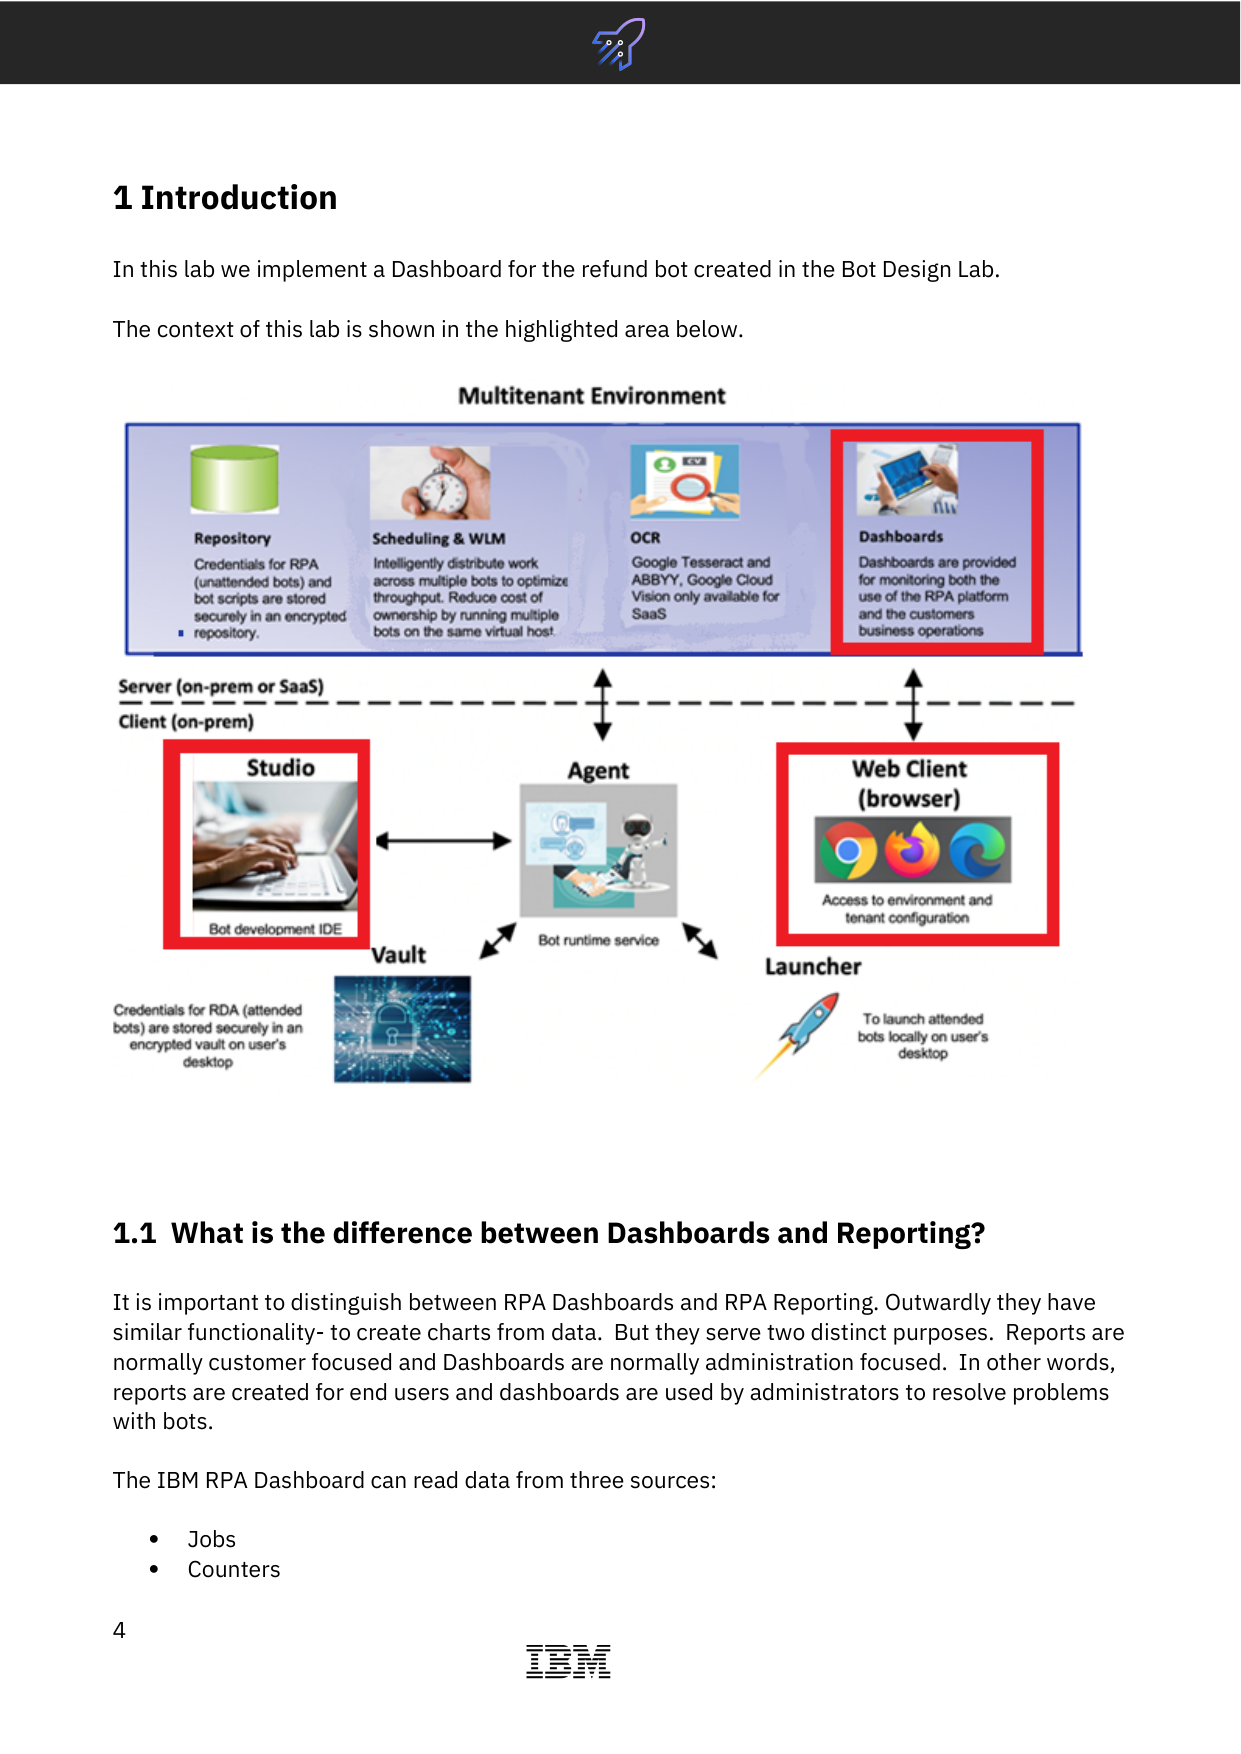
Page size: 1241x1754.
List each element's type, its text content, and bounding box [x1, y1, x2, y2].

subtitle What is the difference between Dashboards and Reporting? [112, 1213, 1128, 1251]
text The IBM RPA Dashboard can read data from three sources: [112, 1465, 1128, 1495]
text It is important to distinguish between RPA Dashboards and RPA Reporting. Outwardly they have similar functionality- to create charts from data. But they serve two distinct purposes. Reports are normally customer focused and Dashboards are normally administration focused. In other words, reports are created for end users and dashboards are used by administrators to resolve problems with bots. [112, 1287, 1128, 1436]
picture [588, 14, 649, 75]
picture [112, 375, 1111, 1121]
list Jobs [150, 1524, 1128, 1554]
text The context of this lab is shown in the highlighted area below. [112, 314, 1128, 344]
subtitle Introduction [112, 175, 1128, 218]
text In this lab we implement a Dashboard for the refund bot created in the Bot Design Lab. [112, 254, 1128, 284]
picture [526, 1645, 611, 1679]
